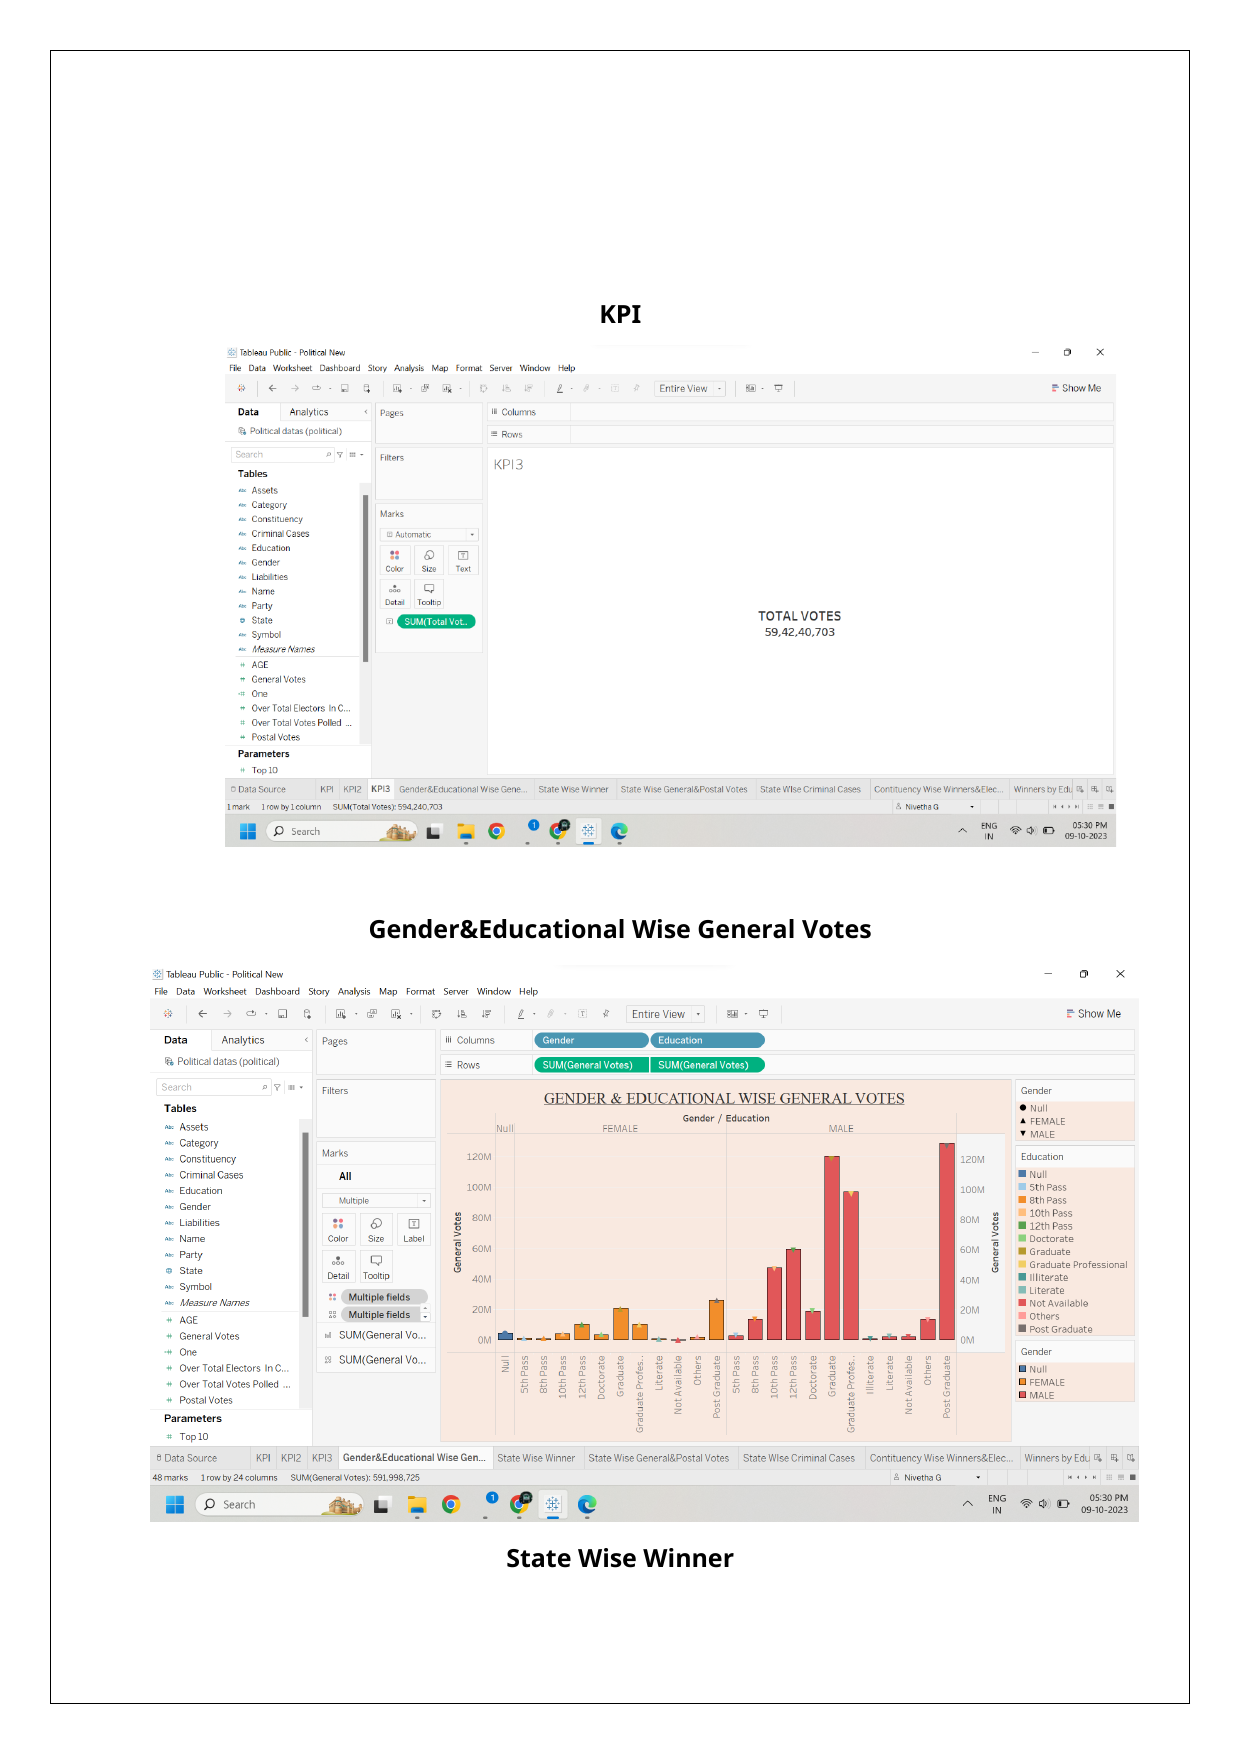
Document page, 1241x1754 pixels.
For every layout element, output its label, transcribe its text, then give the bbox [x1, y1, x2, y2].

text KPI [150, 296, 1090, 330]
text State Wise Winner [150, 1541, 1090, 1574]
picture [150, 965, 1139, 1522]
text Gender&Educational Wise General Votes [150, 912, 1090, 946]
picture [225, 345, 1117, 847]
